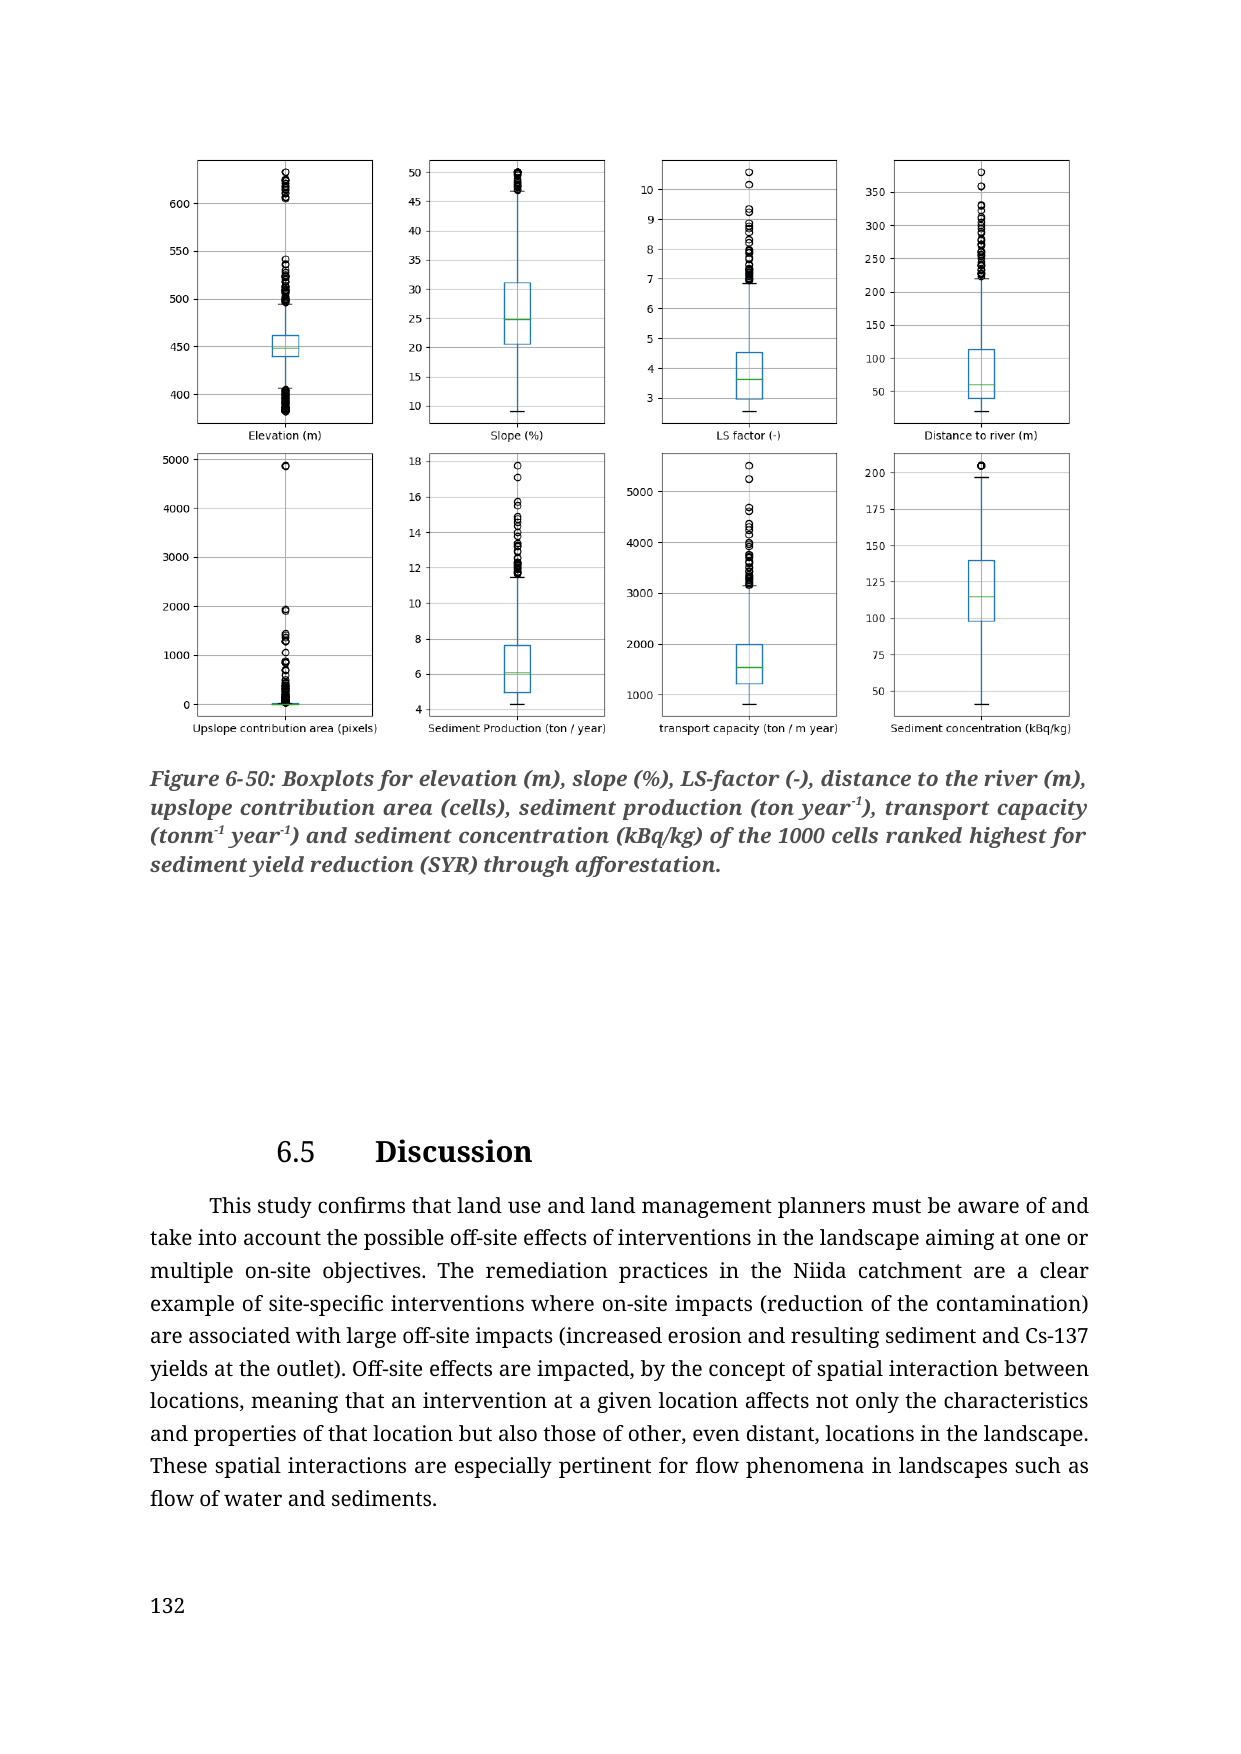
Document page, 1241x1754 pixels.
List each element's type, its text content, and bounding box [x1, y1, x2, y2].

subtitle Discussion [217, 1131, 1090, 1171]
text This study confirms that land use and land management planners must be aware of and take into account the possible off-site effects of interventions in the landscape aiming at one or multiple on-site objectives. The remediation practices in the Niida catchment are a clear example of site-specific interventions where on-site impacts (reduction of the contamination) are associated with large off-site impacts (increased erosion and resulting sediment and Cs-137 yields at the outlet). Off-site effects are impacted, by the concept of spatial interaction between locations, meaning that an intervention at a given location affects not only the characteristics and properties of that location but also those of other, even distant, locations in the landscape. These spatial interactions are especially pertinent for flow phenomena in landscapes such as flow of water and sediments. [150, 1191, 1090, 1513]
picture [150, 150, 1091, 746]
